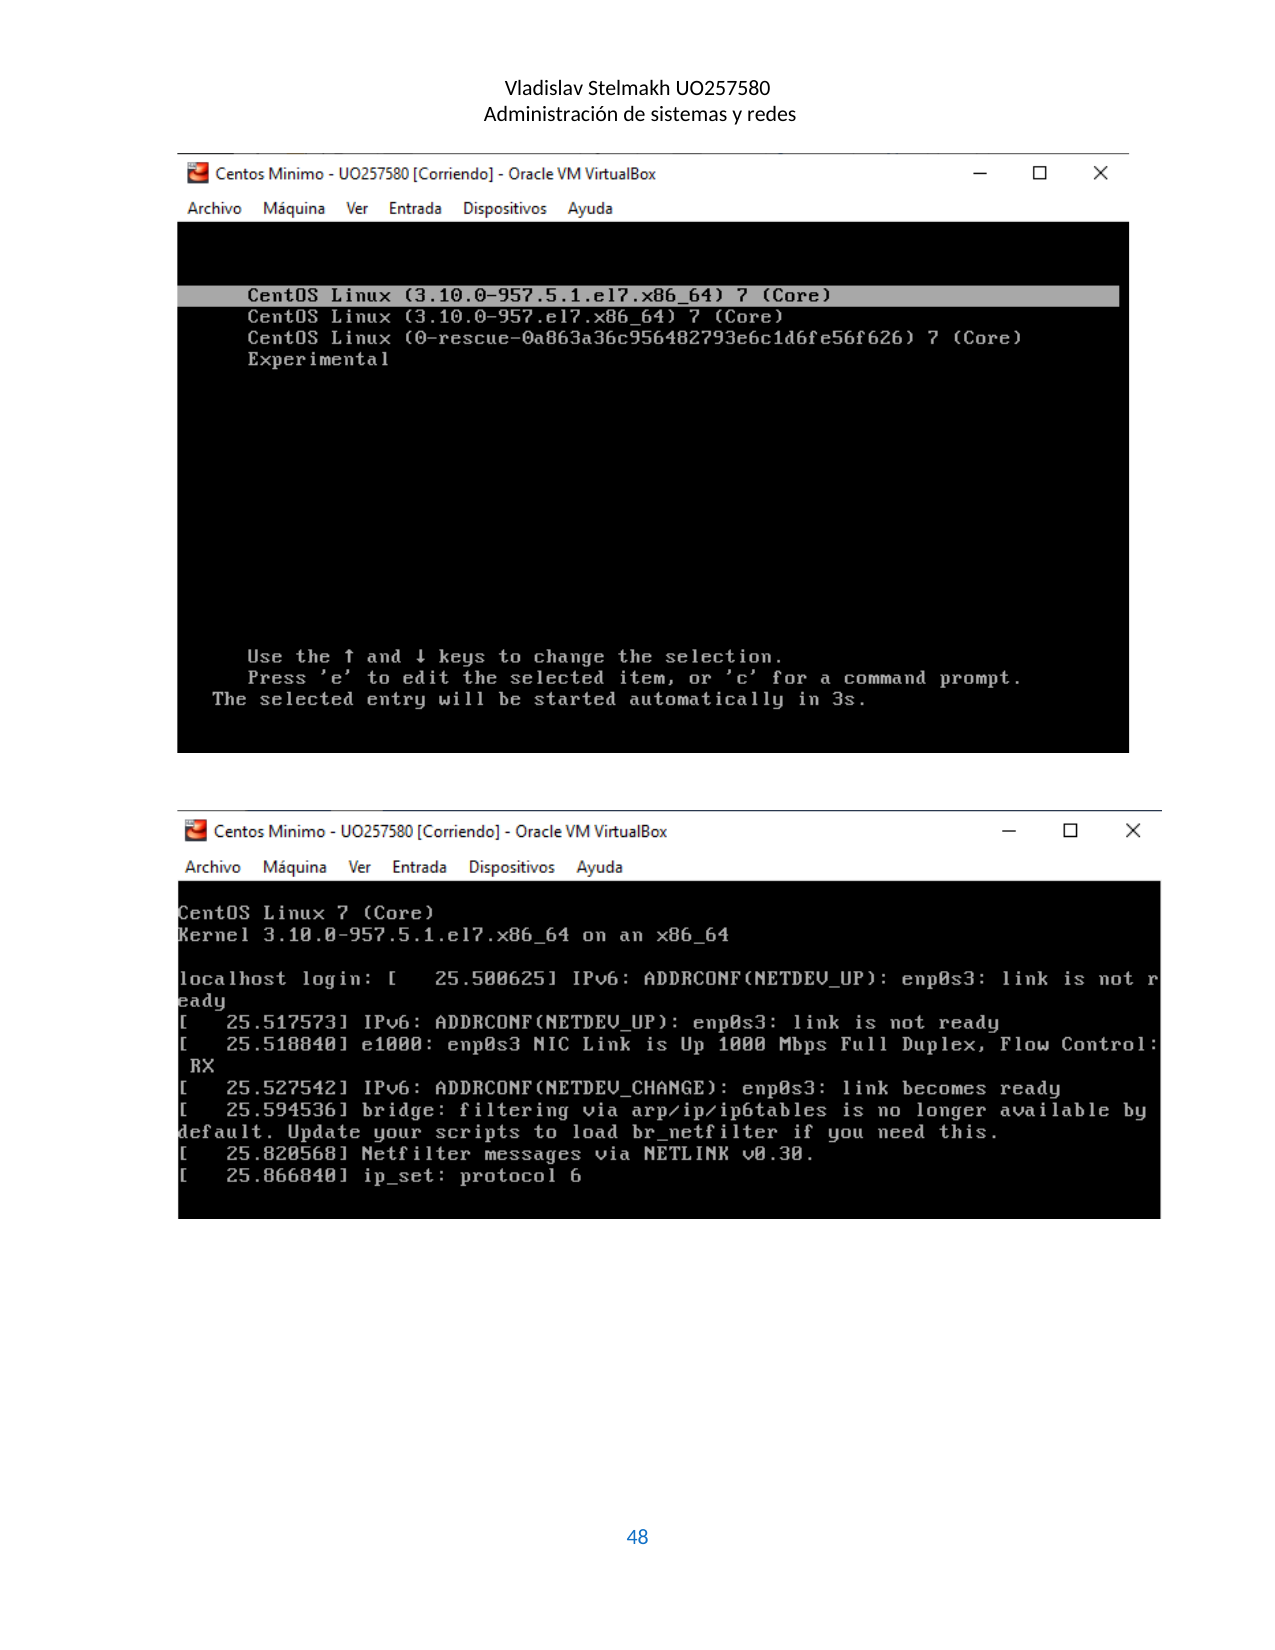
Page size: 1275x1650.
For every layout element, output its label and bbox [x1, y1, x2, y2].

picture [177, 153, 1130, 753]
picture [177, 810, 1162, 1219]
